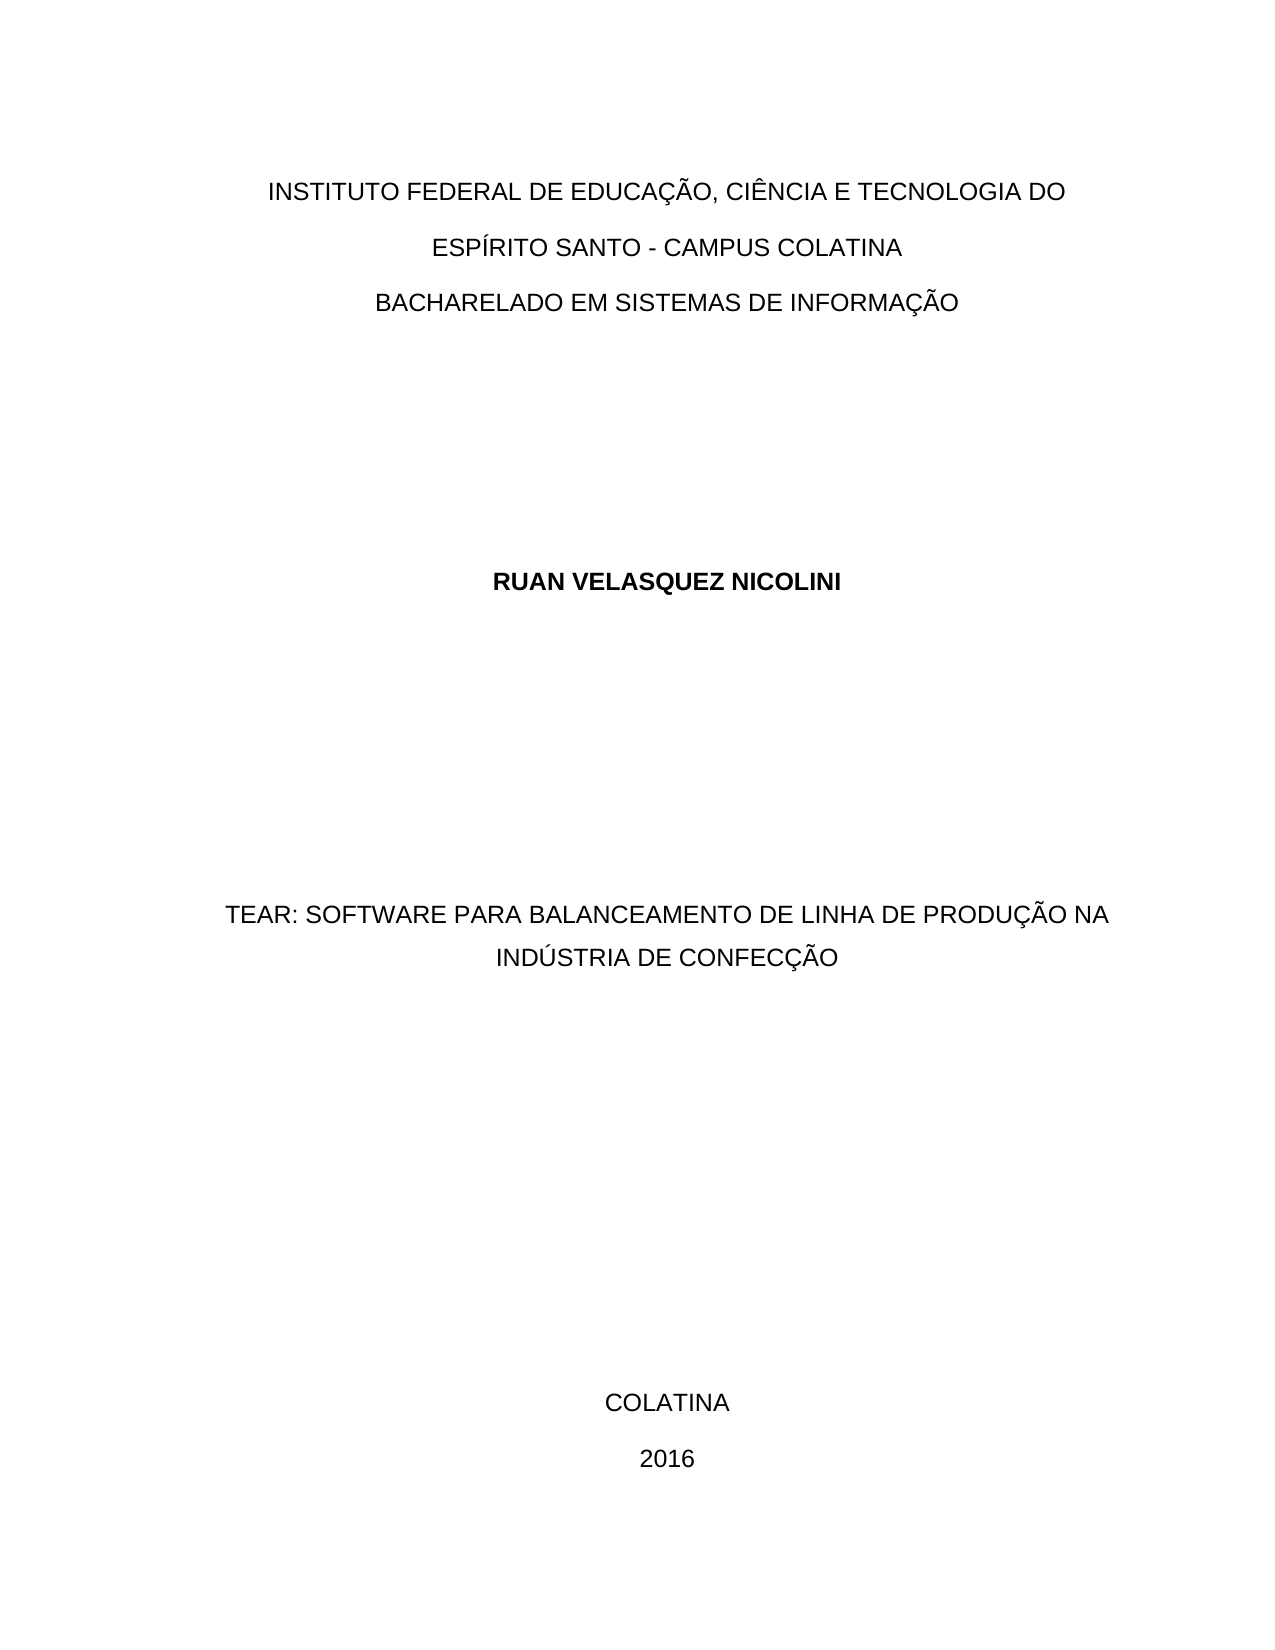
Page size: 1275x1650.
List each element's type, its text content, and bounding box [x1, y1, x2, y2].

text ESPÍRITO SANTO - CAMPUS COLATINA [177, 233, 1157, 262]
text BACHARELADO EM SISTEMAS DE INFORMAÇÃO [177, 288, 1157, 317]
text 2016 [177, 1443, 1157, 1472]
text RUAN VELASQUEZ NICOLINI [177, 567, 1157, 595]
text COLATINA [177, 1388, 1157, 1417]
text INSTITUTO FEDERAL DE EDUCAÇÃO, CIÊNCIA E TECNOLOGIA DO [177, 177, 1157, 206]
text TEAR: SOFTWARE PARA BALANCEAMENTO DE LINHA DE PRODUÇÃO NA INDÚSTRIA DE CONFECÇÃO [177, 900, 1157, 972]
